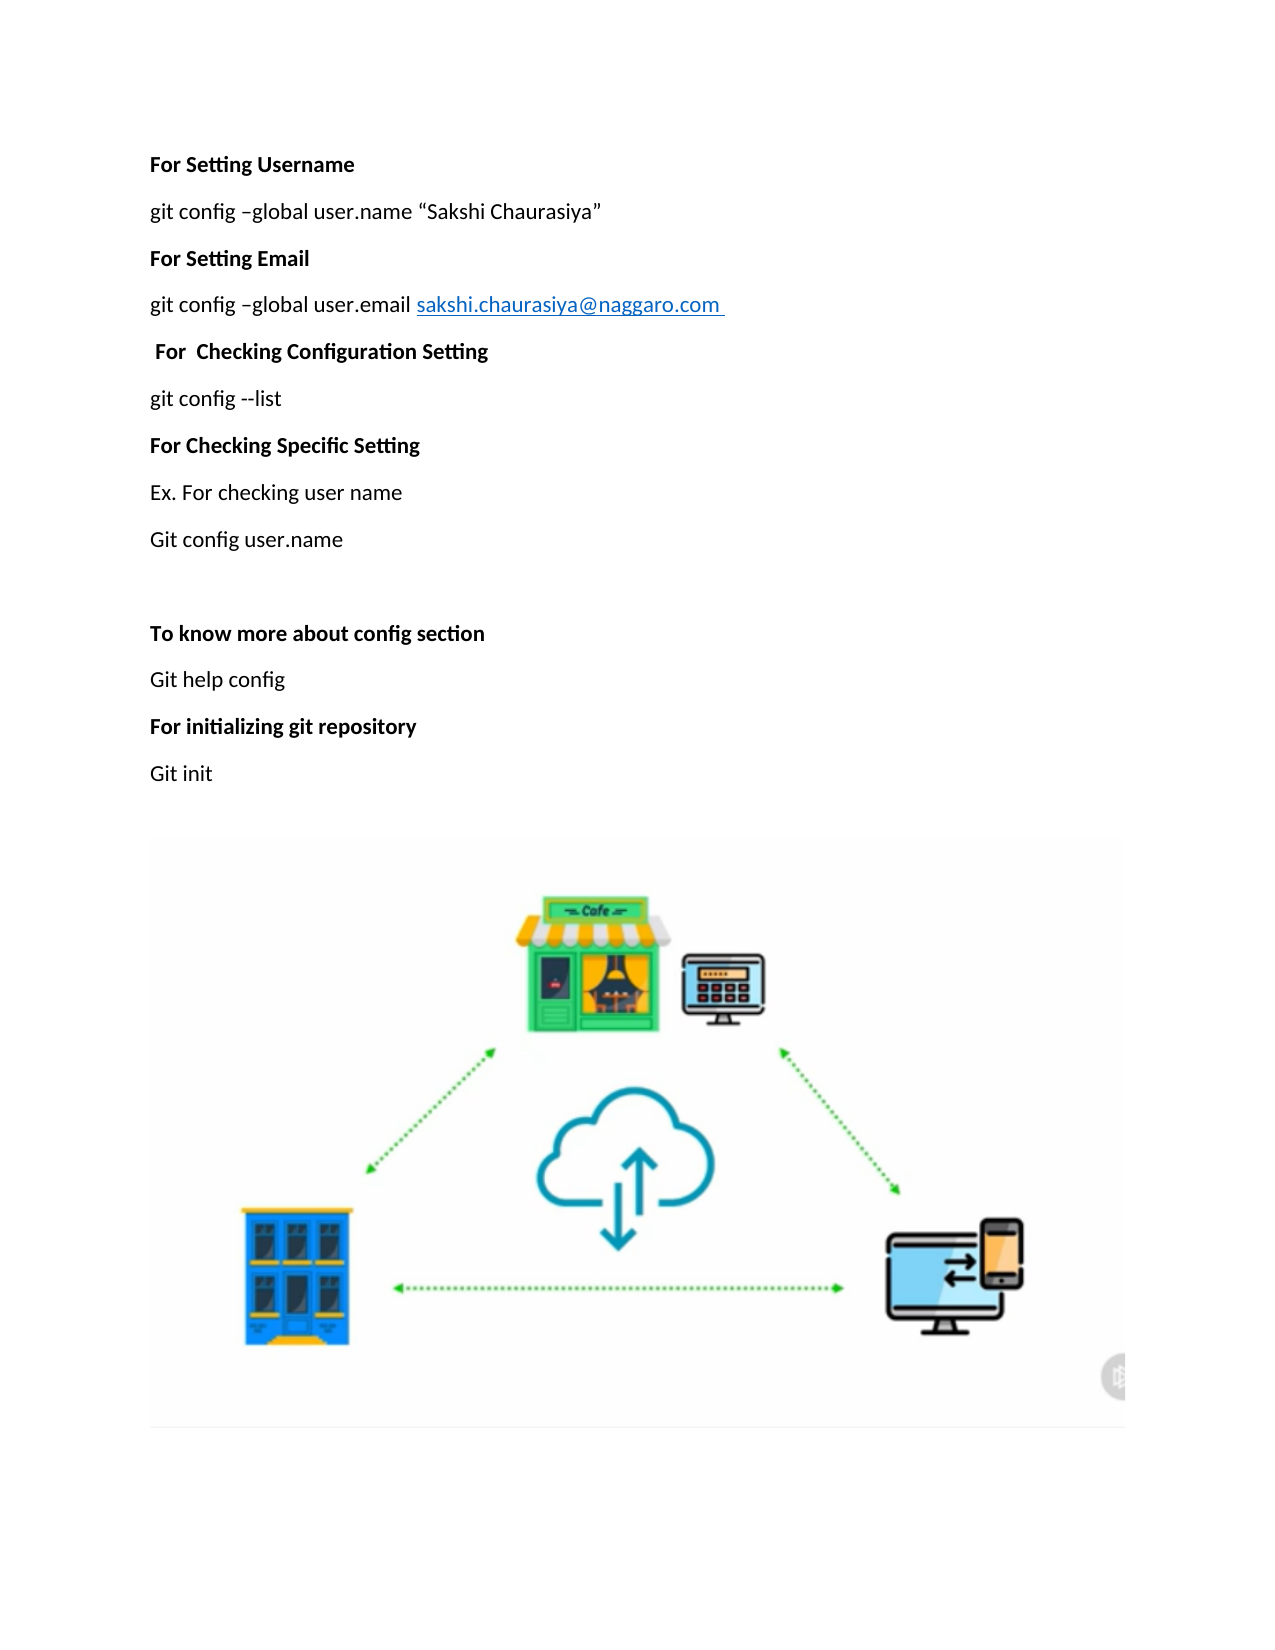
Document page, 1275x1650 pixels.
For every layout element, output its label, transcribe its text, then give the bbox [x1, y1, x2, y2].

text For Setting Email [150, 244, 1125, 272]
text For Checking Specific Setting [150, 431, 1125, 459]
text To know more about config section [150, 619, 1125, 647]
text For Setting Username [150, 150, 1125, 178]
text For initializing git repository [150, 712, 1125, 741]
text git config –global user.email sakshi.chaurasiya@naggaro.com [150, 291, 1125, 319]
text Git help config [150, 666, 1125, 694]
picture [150, 836, 1125, 1428]
text git config –global user.name “Sakshi Chaurasiya” [150, 197, 1125, 225]
text Git config user.name [150, 525, 1125, 553]
text Ex. For checking user name [150, 478, 1125, 506]
text For Checking Configuration Setting [150, 337, 1125, 366]
text git config --list [150, 384, 1125, 412]
text Git init [150, 759, 1125, 787]
